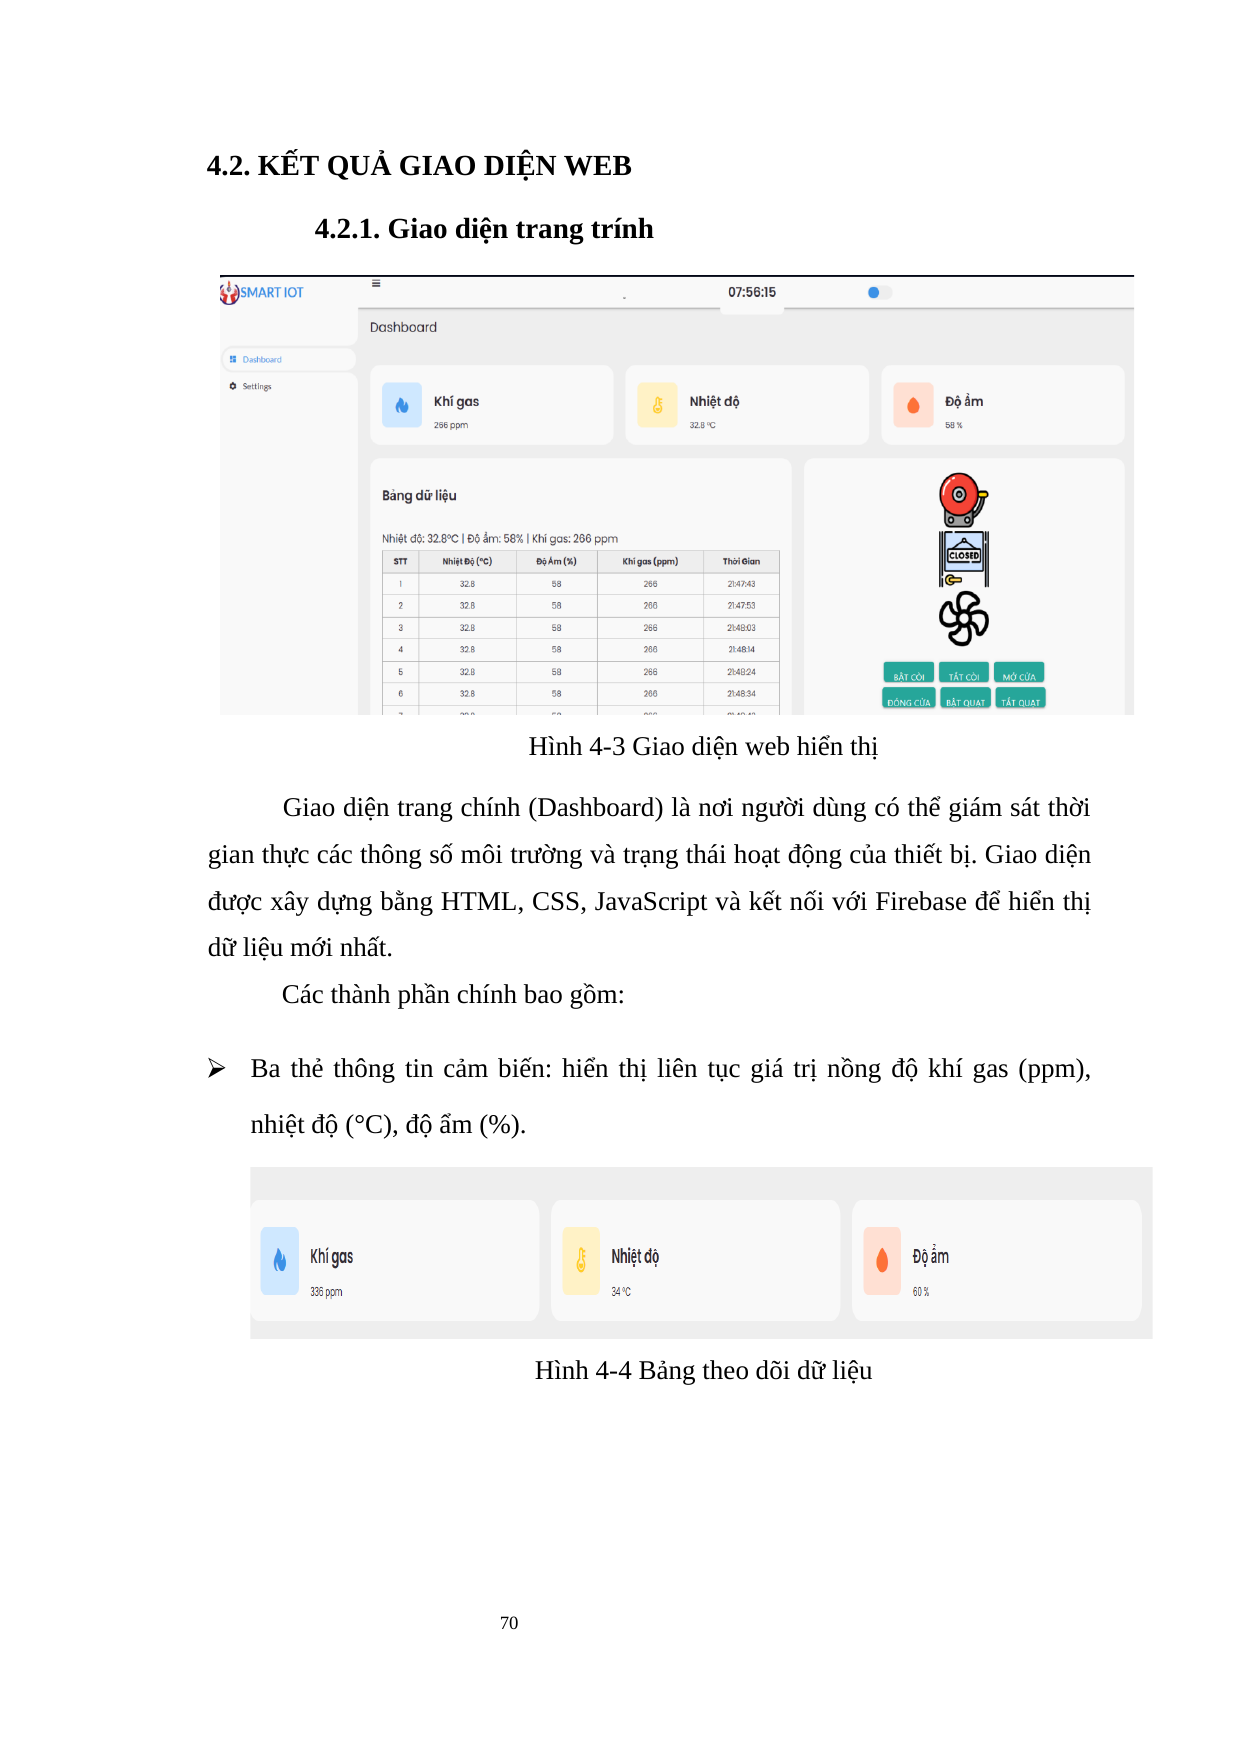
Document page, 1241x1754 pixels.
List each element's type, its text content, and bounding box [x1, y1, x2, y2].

subtitle 4.2.1. Giao diện trang trính [314, 211, 1092, 245]
subtitle Hình 4-4 Bảng theo dõi dữ liệu [314, 1354, 1092, 1385]
picture [220, 275, 1135, 715]
text Giao diện trang chính (Dashboard) là nơi người dùng có thể giám sát thời gian thực các thông số môi trường và trạng thái hoạt động của thiết bị. Giao diện được xây dựng bằng HTML, CSS, JavaScript và kết nối với Firebase để hiển thị dữ liệu mới nhất. Các thành phần chính bao gồm: [208, 791, 1092, 1009]
subtitle 4.2. KẾT QUẢ GIAO DIỆN WEB [207, 148, 1092, 181]
picture [250, 1167, 1153, 1339]
list Ba thẻ thông tin cảm biến: hiển thị liên tục giá trị nồng độ khí gas (ppm), nhiệt độ (°C), độ ẩm (%). [207, 1037, 1092, 1139]
subtitle Hình 4-3 Giao diện web hiển thị [314, 730, 1092, 761]
